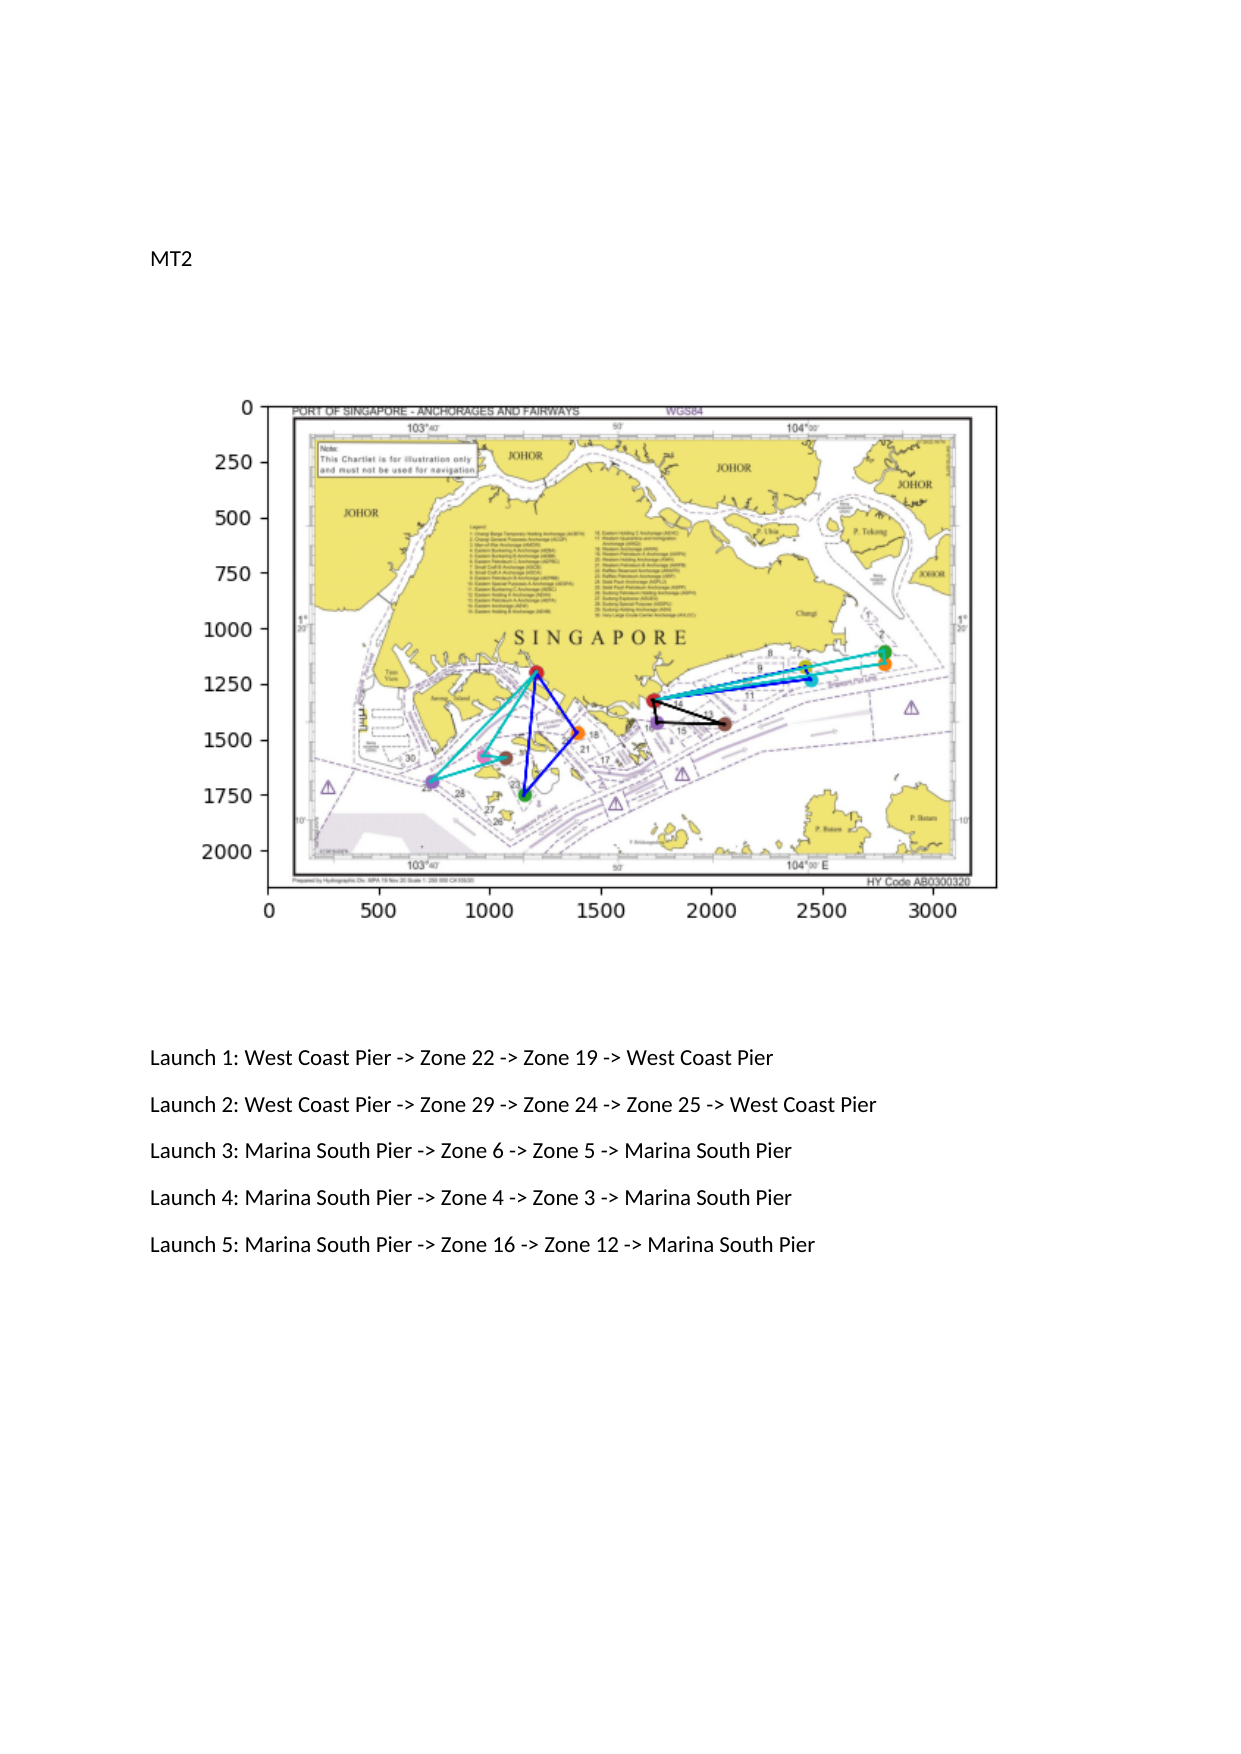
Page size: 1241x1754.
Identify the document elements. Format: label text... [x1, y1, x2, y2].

text Launch 5: Marina South Pier -> Zone 16 -> Zone 12 -> Marina South Pier [150, 1230, 1090, 1258]
text MT2 [150, 244, 1090, 272]
text Launch 3: Marina South Pier -> Zone 6 -> Zone 5 -> Marina South Pier [150, 1137, 1090, 1164]
picture [150, 290, 1087, 993]
text Launch 4: Marina South Pier -> Zone 4 -> Zone 3 -> Marina South Pier [150, 1183, 1090, 1211]
text Launch 2: West Coast Pier -> Zone 29 -> Zone 24 -> Zone 25 -> West Coast Pier [150, 1090, 1090, 1118]
